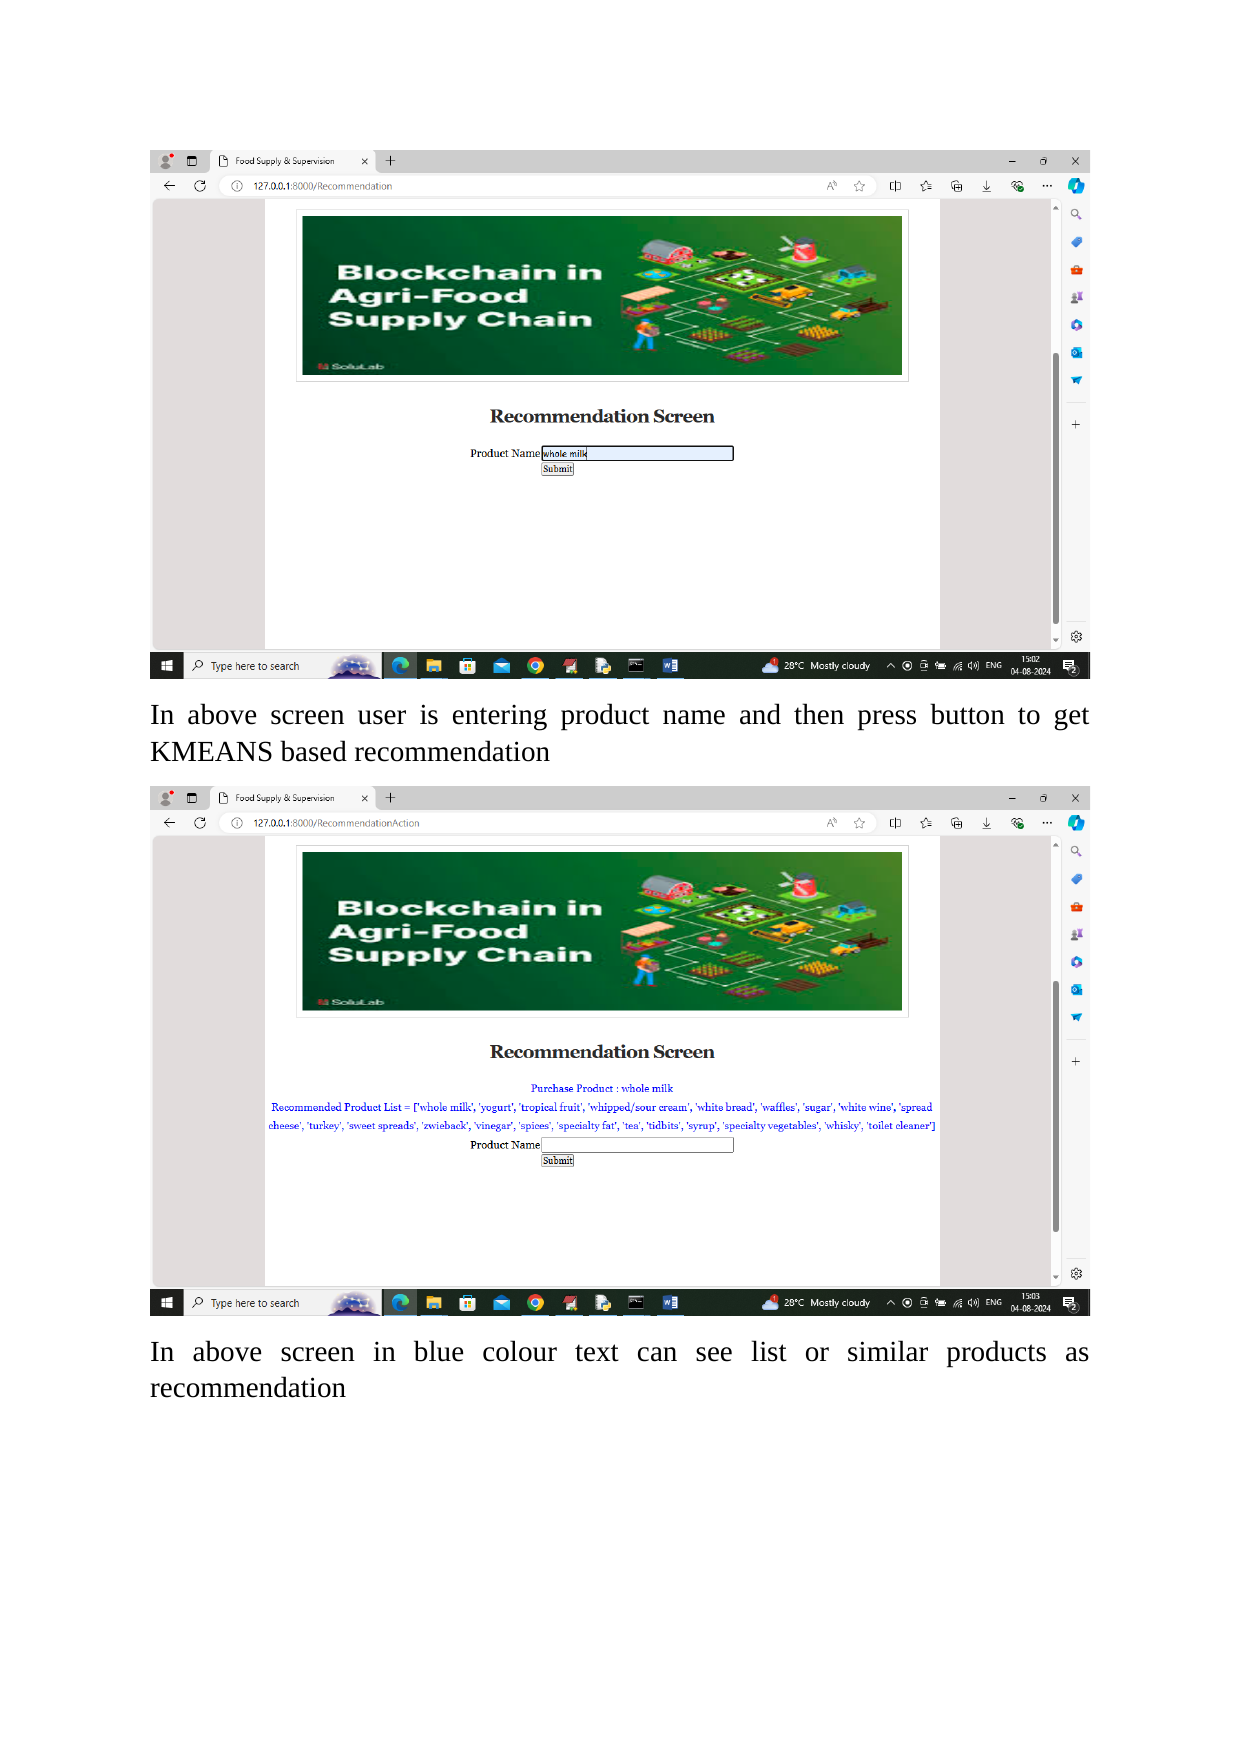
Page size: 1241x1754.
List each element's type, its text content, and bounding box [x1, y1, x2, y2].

text In above screen in blue colour text can see list or similar products as recommendation [150, 1334, 1090, 1404]
text In above screen user is entering product name and then press button to get KMEANS based recommendation [150, 697, 1090, 767]
picture [150, 150, 1091, 679]
picture [150, 786, 1091, 1316]
